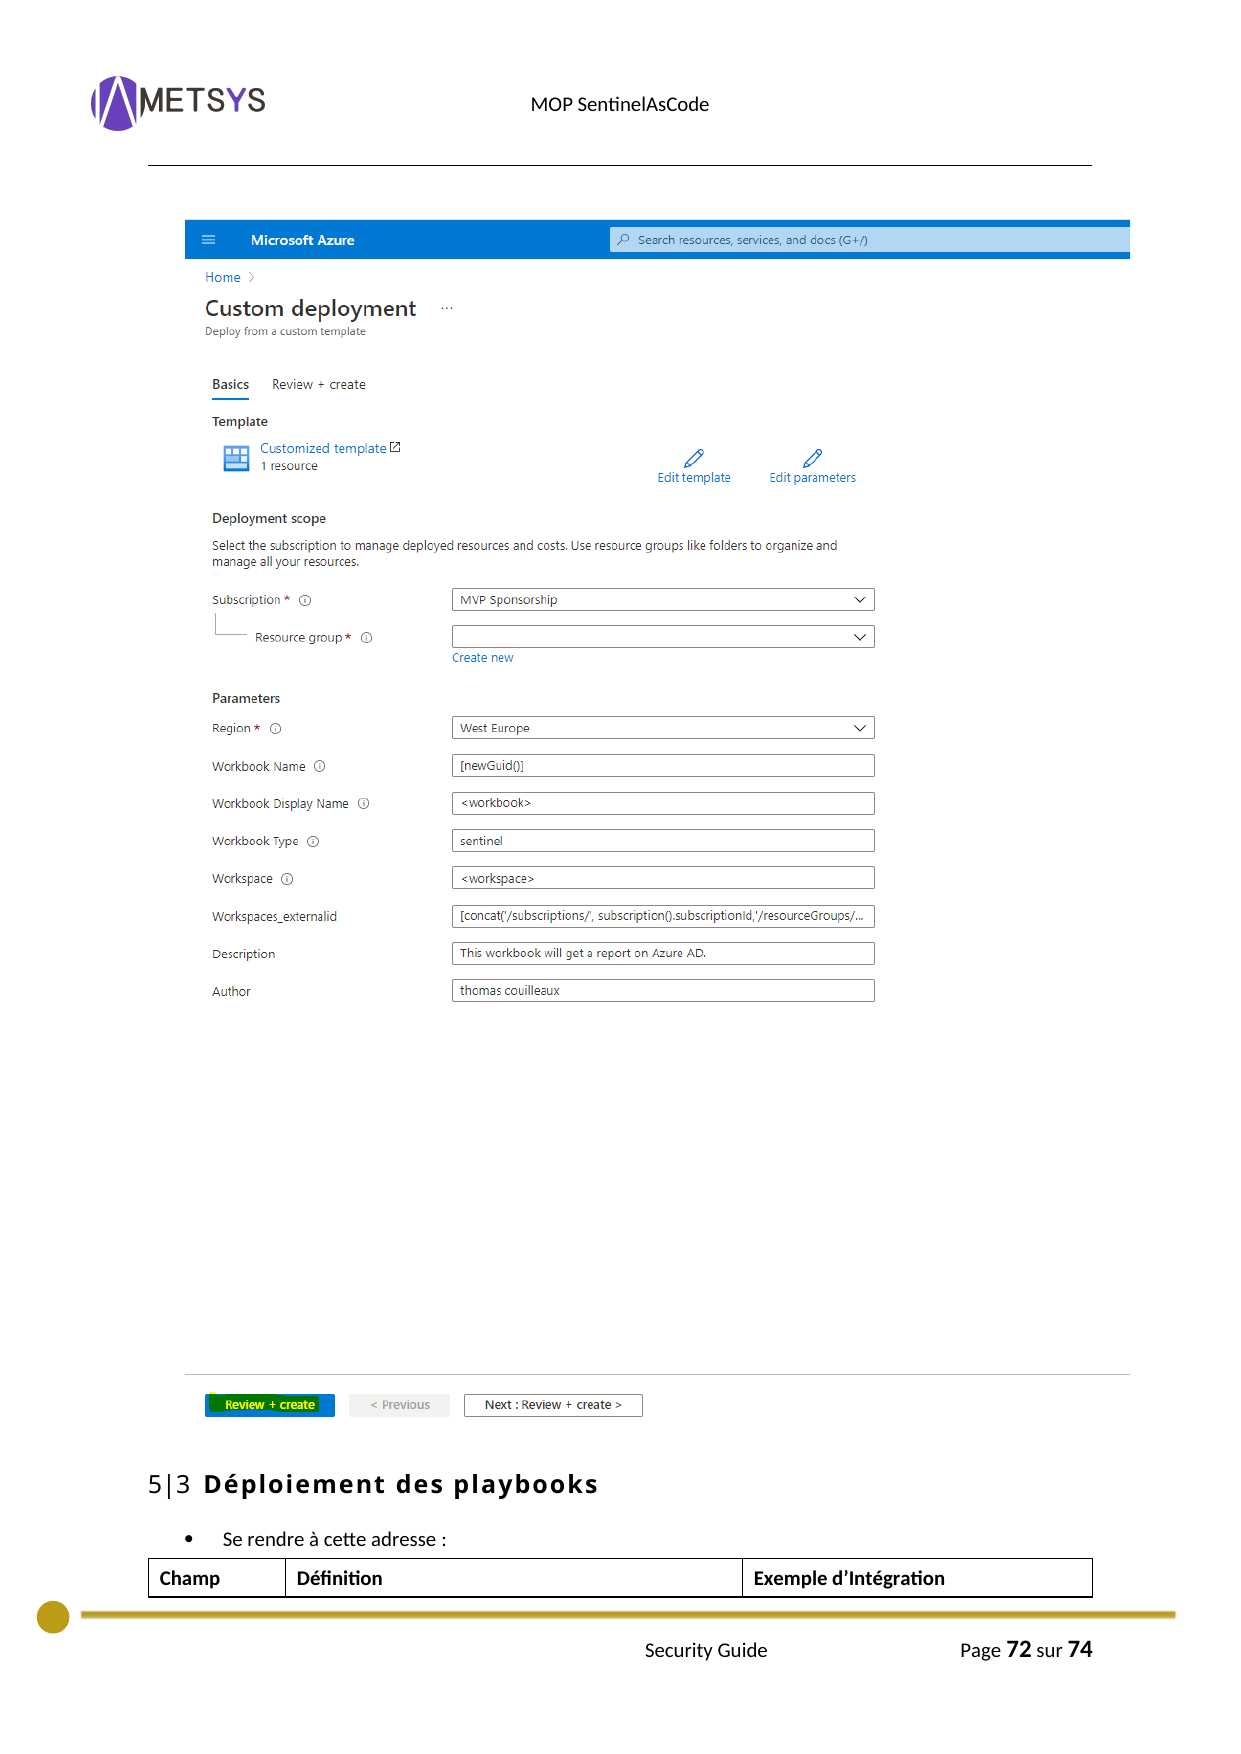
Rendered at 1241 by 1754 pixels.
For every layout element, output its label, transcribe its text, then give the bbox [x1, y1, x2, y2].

table_header Champ [149, 1559, 285, 1596]
picture [79, 1600, 1179, 1627]
list Se rendre à cette adresse : [185, 1526, 1092, 1551]
table_header Définition [286, 1559, 742, 1596]
subtitle Déploiement des playbooks [148, 1467, 1092, 1501]
picture [185, 218, 1130, 1423]
table_header Exemple d’Intégration [743, 1559, 1092, 1596]
